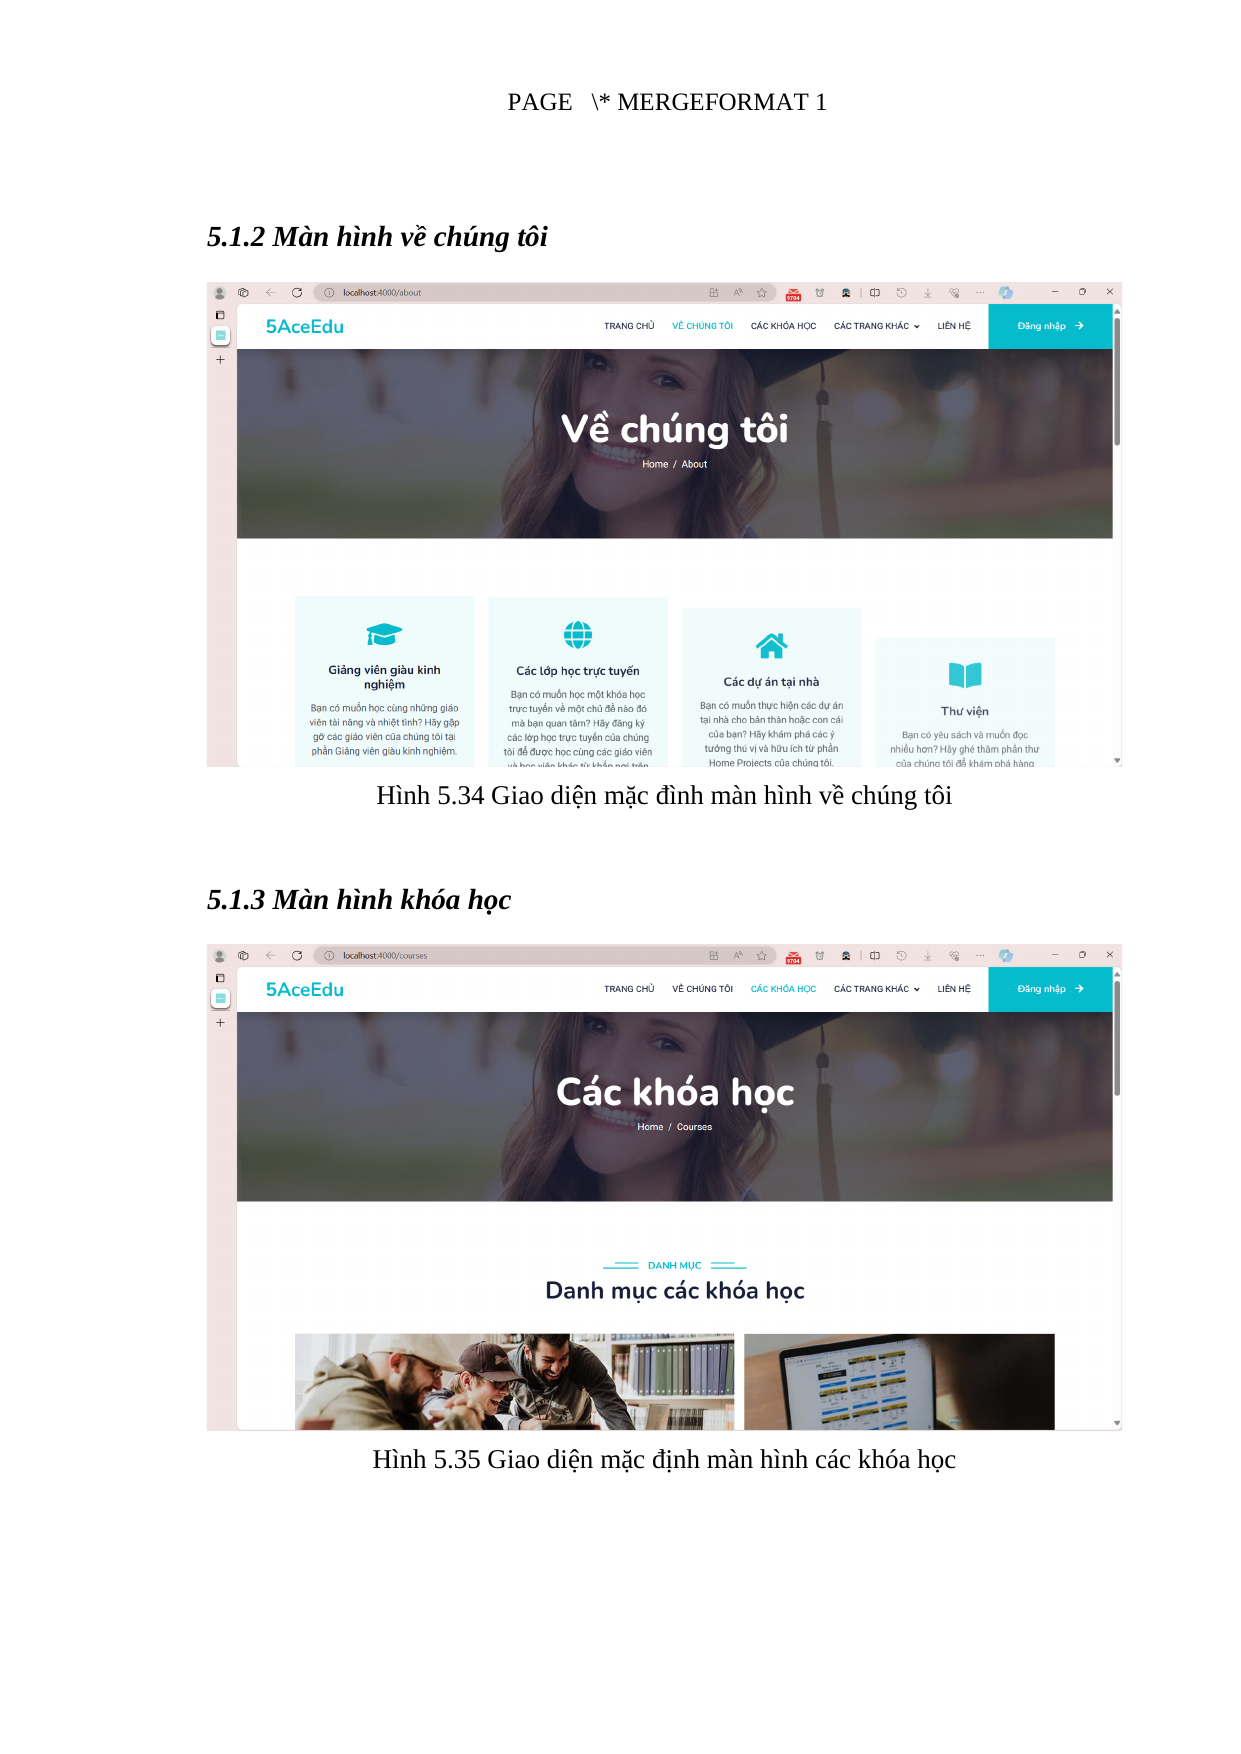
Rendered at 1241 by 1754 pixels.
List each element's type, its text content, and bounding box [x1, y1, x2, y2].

subtitle Màn hình về chúng tôi [207, 219, 1122, 253]
picture [206, 282, 1123, 767]
picture [206, 944, 1123, 1431]
subtitle Màn hình khóa học [207, 882, 1122, 916]
